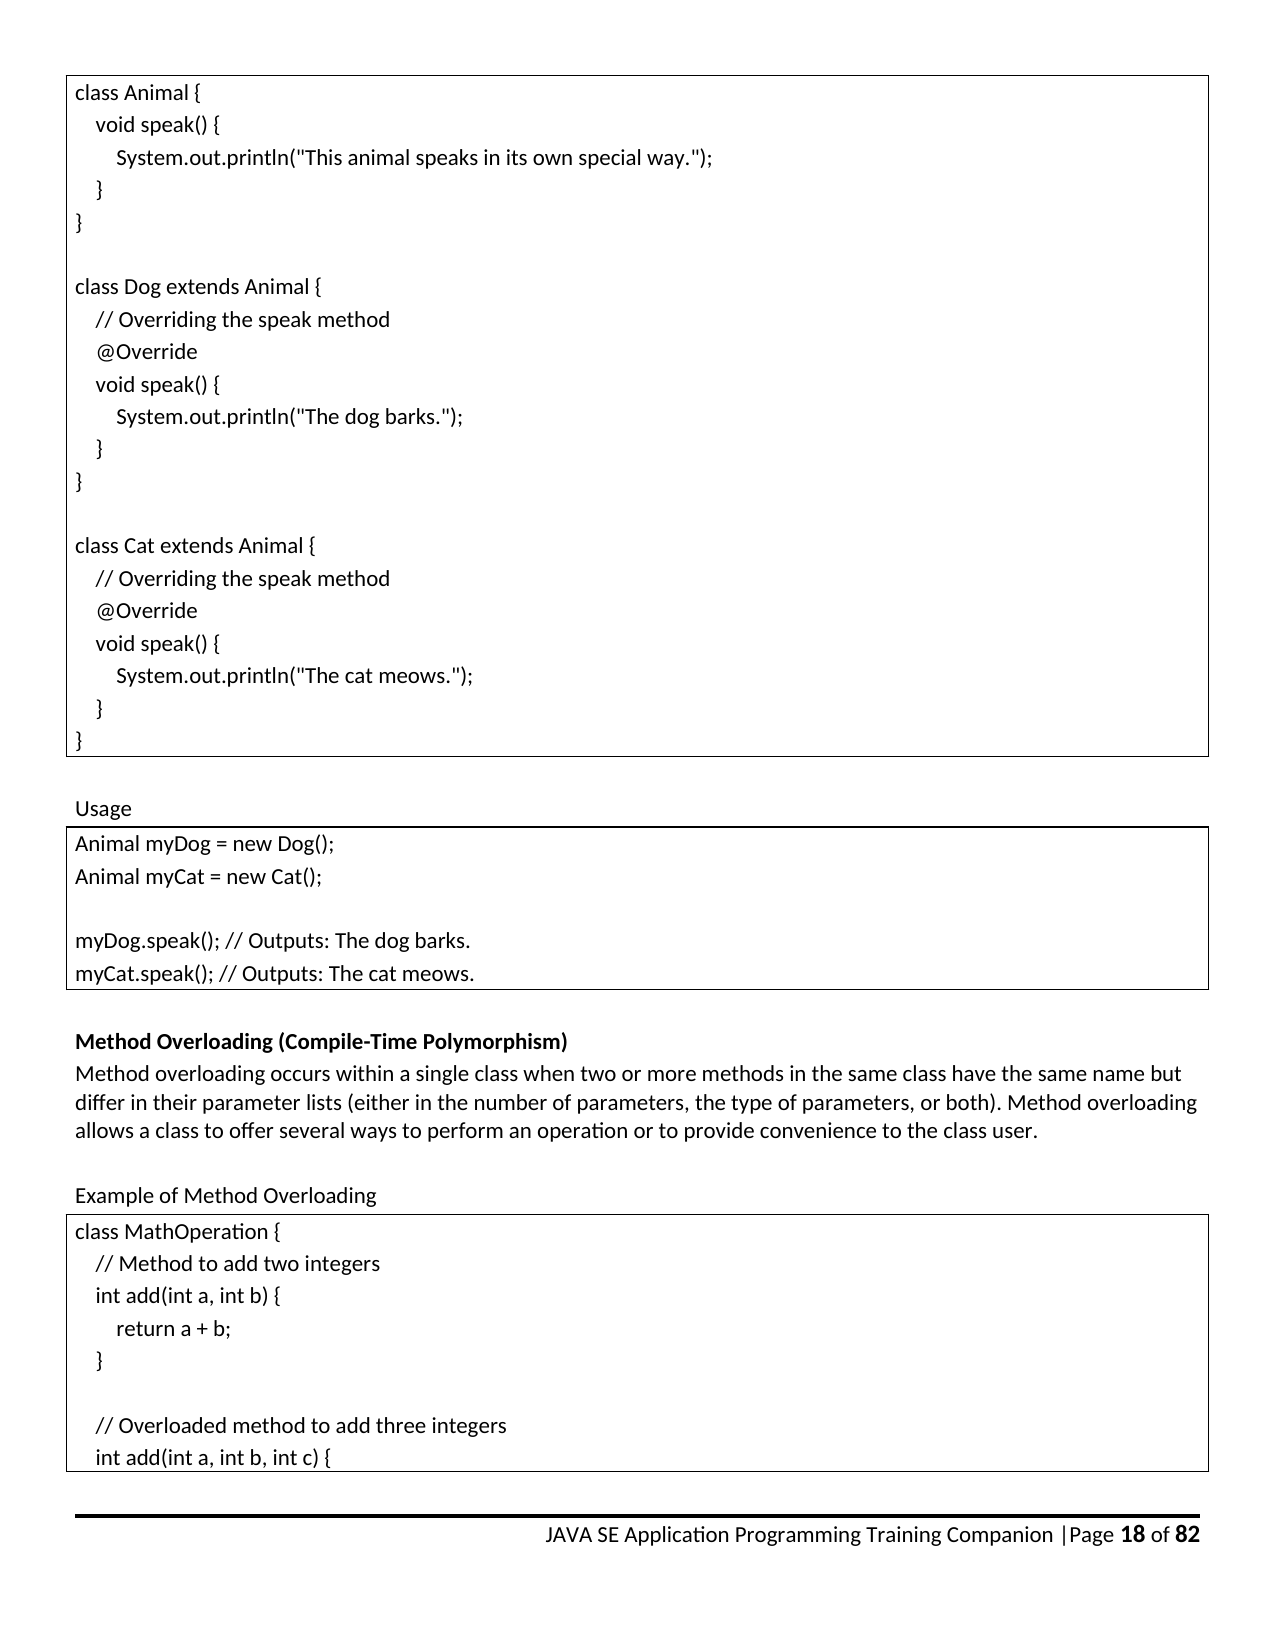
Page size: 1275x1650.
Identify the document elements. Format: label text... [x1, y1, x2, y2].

text Usage [75, 794, 1200, 822]
text } [67, 1343, 1208, 1374]
text Example of Method Overloading [75, 1181, 1200, 1209]
text } [67, 172, 1208, 203]
text // Overriding the speak method [67, 561, 1208, 592]
text @Override [67, 593, 1208, 624]
text Animal myCat = new Cat(); [67, 859, 1208, 890]
text } [67, 431, 1208, 462]
text } [67, 204, 1208, 236]
text int add(int a, int b, int c) { [67, 1440, 1208, 1471]
text } [67, 691, 1208, 722]
text @Override [67, 334, 1208, 365]
text return a + b; [67, 1311, 1208, 1342]
text // Overriding the speak method [67, 302, 1208, 333]
text System.out.println("The cat meows."); [67, 658, 1208, 689]
text void speak() { [67, 367, 1208, 398]
text // Overloaded method to add three integers [67, 1408, 1208, 1439]
text myDog.speak(); // Outputs: The dog barks. [67, 923, 1208, 955]
text } [67, 464, 1208, 495]
text class Animal { [67, 76, 1208, 106]
text System.out.println("The dog barks."); [67, 399, 1208, 430]
text int add(int a, int b) { [67, 1278, 1208, 1309]
text myCat.speak(); // Outputs: The cat meows. [67, 956, 1208, 989]
text Method overloading occurs within a single class when two or more methods in the same class have the same name but differ in their parameter lists (either in the number of parameters, the type of parameters, or both). Method overloading allows a class to offer several ways to perform an operation or to provide convenience to the class user. [75, 1059, 1200, 1144]
text void speak() { [67, 626, 1208, 657]
text } [67, 723, 1208, 756]
text class Dog extends Animal { [67, 269, 1208, 301]
text Animal myDog = new Dog(); [67, 828, 1208, 857]
text Method Overloading (Compile-Time Polymorphism) [75, 1027, 1200, 1055]
text class Cat extends Animal { [67, 528, 1208, 560]
text class MathOperation { [67, 1215, 1208, 1245]
text void speak() { [67, 107, 1208, 138]
text System.out.println("This animal speaks in its own special way."); [67, 140, 1208, 171]
text // Method to add two integers [67, 1246, 1208, 1277]
